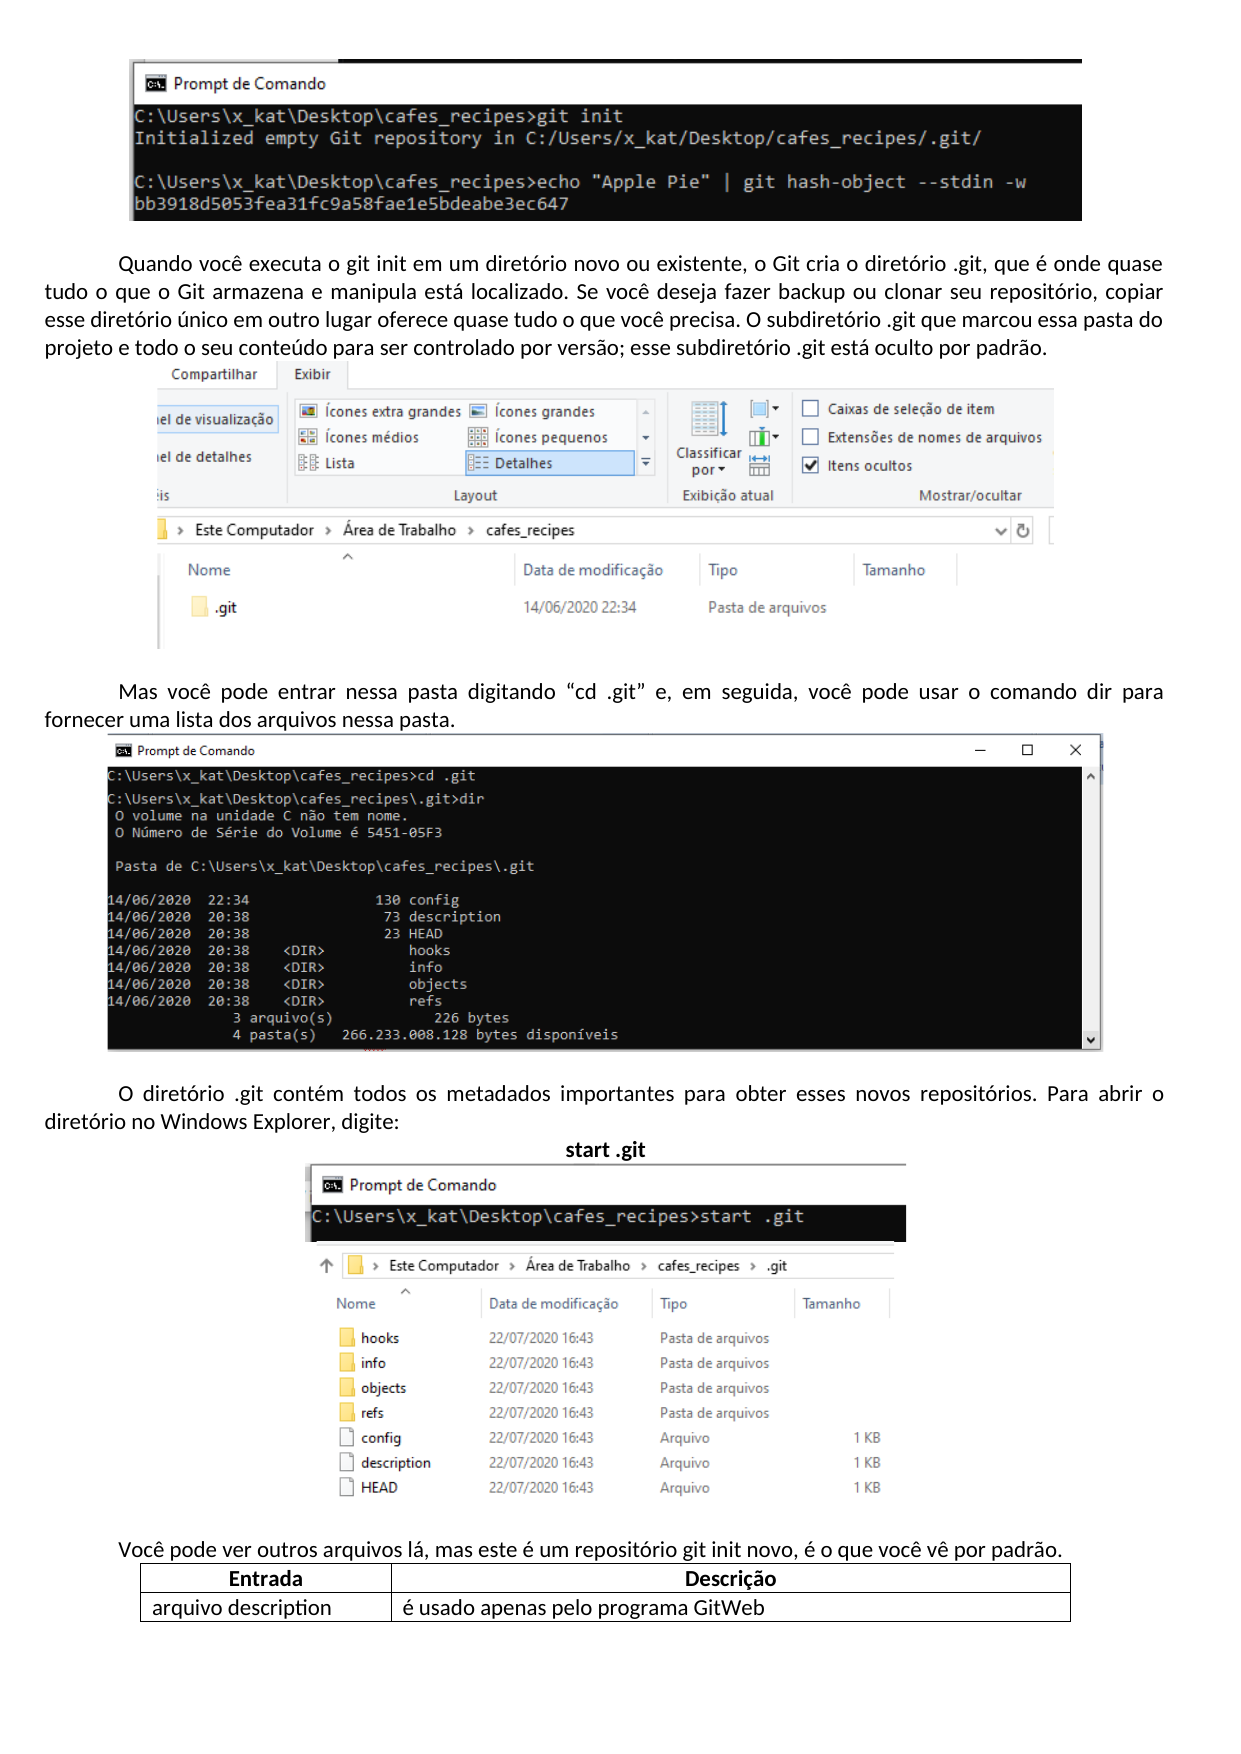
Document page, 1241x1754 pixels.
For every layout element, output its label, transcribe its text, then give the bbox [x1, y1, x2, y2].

picture [305, 1163, 907, 1507]
text Mas você pode entrar nessa pasta digitando “cd .git” e, em seguida, você pode usar o comando dir para fornecer uma lista dos arquivos nessa pasta. [44, 677, 1167, 733]
text Você pode ver outros arquivos lá, mas este é um repositório git init novo, é o que você vê por padrão. [44, 1535, 1167, 1563]
picture [107, 733, 1104, 1052]
table_header Descrição [392, 1564, 1070, 1592]
picture [129, 59, 1082, 221]
text O diretório .git contém todos os metadados importantes para obter esses novos repositórios. Para abrir o diretório no Windows Explorer, digite: [44, 1079, 1167, 1135]
picture [157, 361, 1054, 649]
text start .git [44, 1135, 1167, 1163]
text Quando você executa o git init em um diretório novo ou existente, o Git cria o diretório .git, que é onde quase tudo o que o Git armazena e manipula está localizado. Se você deseja fazer backup ou clonar seu repositório, copiar esse diretório único em outro lugar oferece quase tudo o que você precisa. O subdiretório .git que marcou essa pasta do projeto e todo o seu conteúdo para ser controlado por versão; esse subdiretório .git está oculto por padrão. [44, 249, 1167, 361]
table_cell arquivo description [141, 1593, 391, 1621]
table_header Entrada [141, 1564, 391, 1592]
table_cell é usado apenas pelo programa GitWeb [392, 1593, 1070, 1621]
